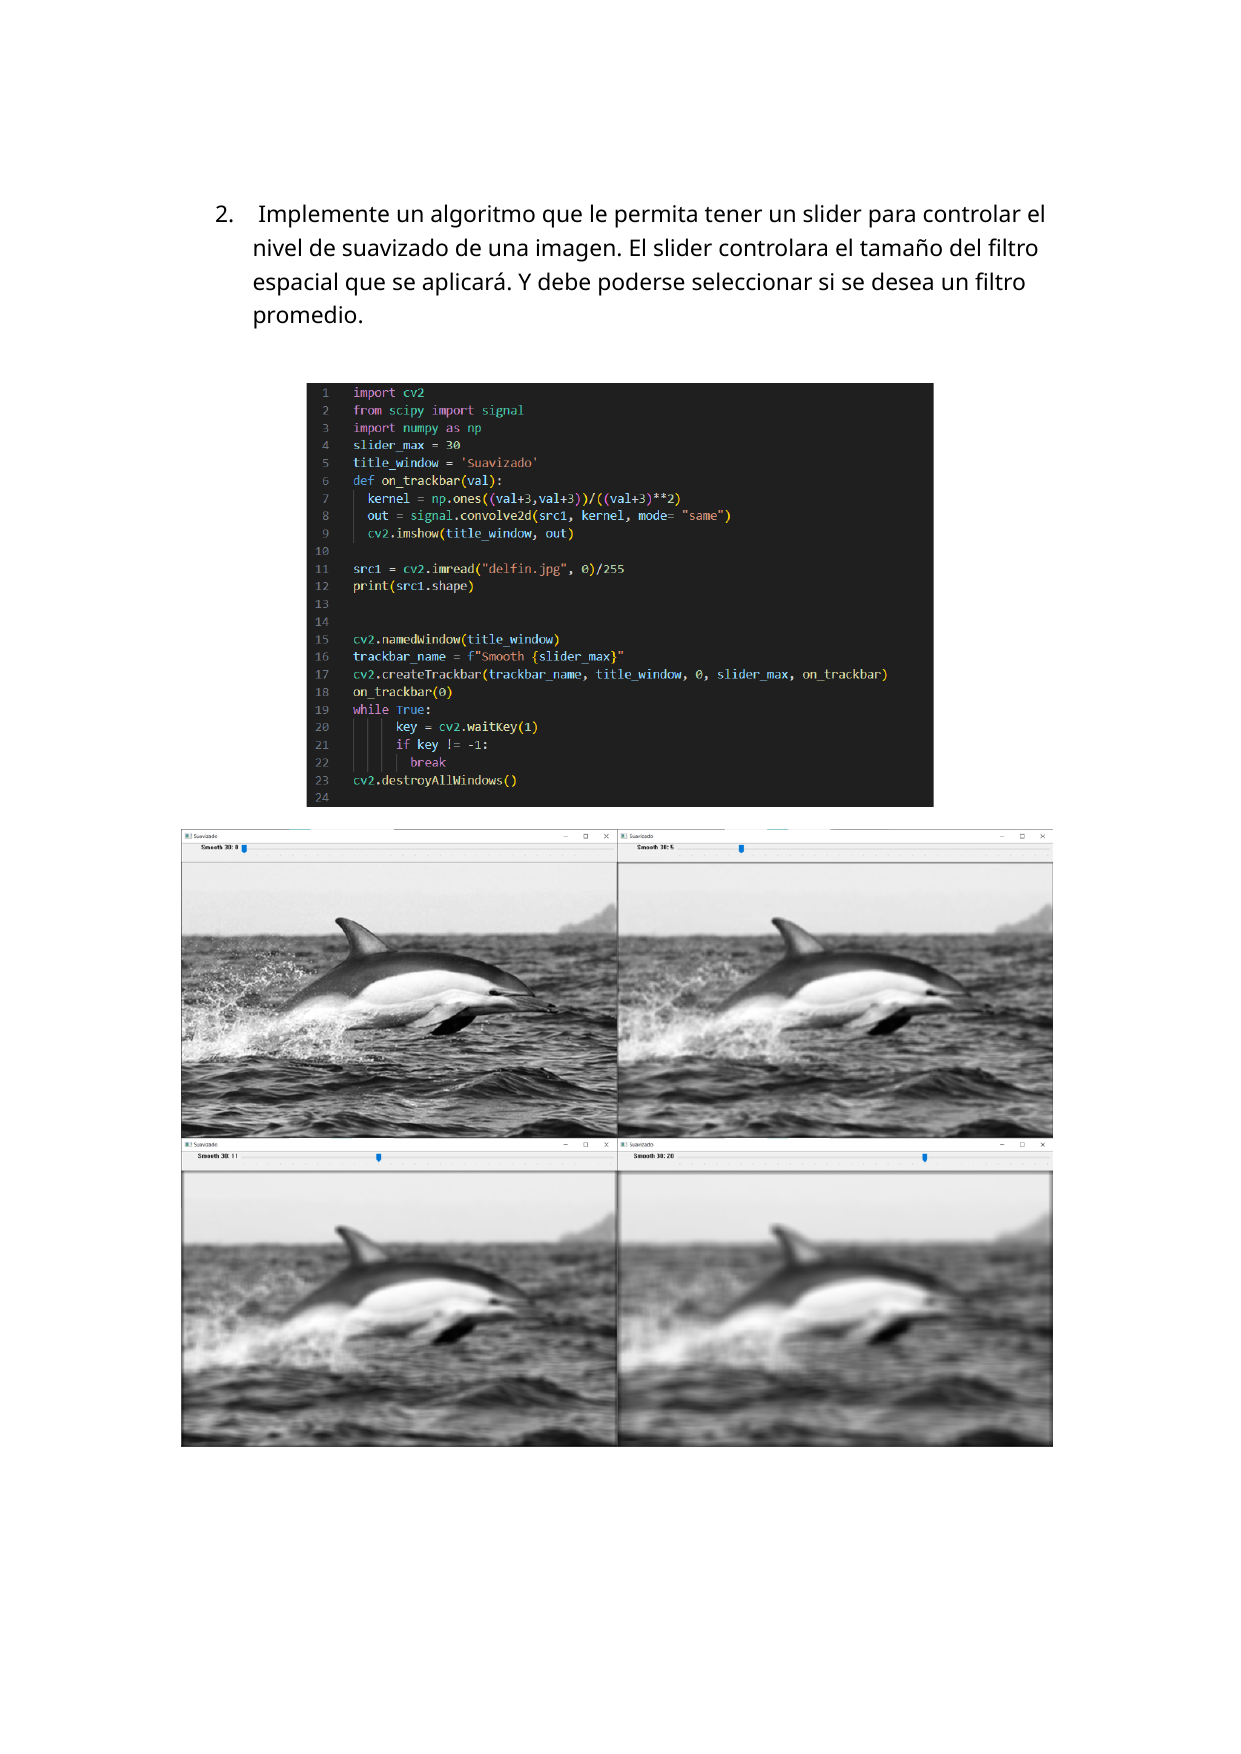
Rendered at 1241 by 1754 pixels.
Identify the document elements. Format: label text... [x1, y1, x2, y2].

list Implemente un algoritmo que le permita tener un slider para controlar el nivel de suavizado de una imagen. El slider controlara el tamaño del filtro espacial que se aplicará. Y debe poderse seleccionar si se desea un filtro promedio. [215, 198, 1063, 331]
picture [306, 383, 934, 807]
picture [177, 826, 1063, 1453]
